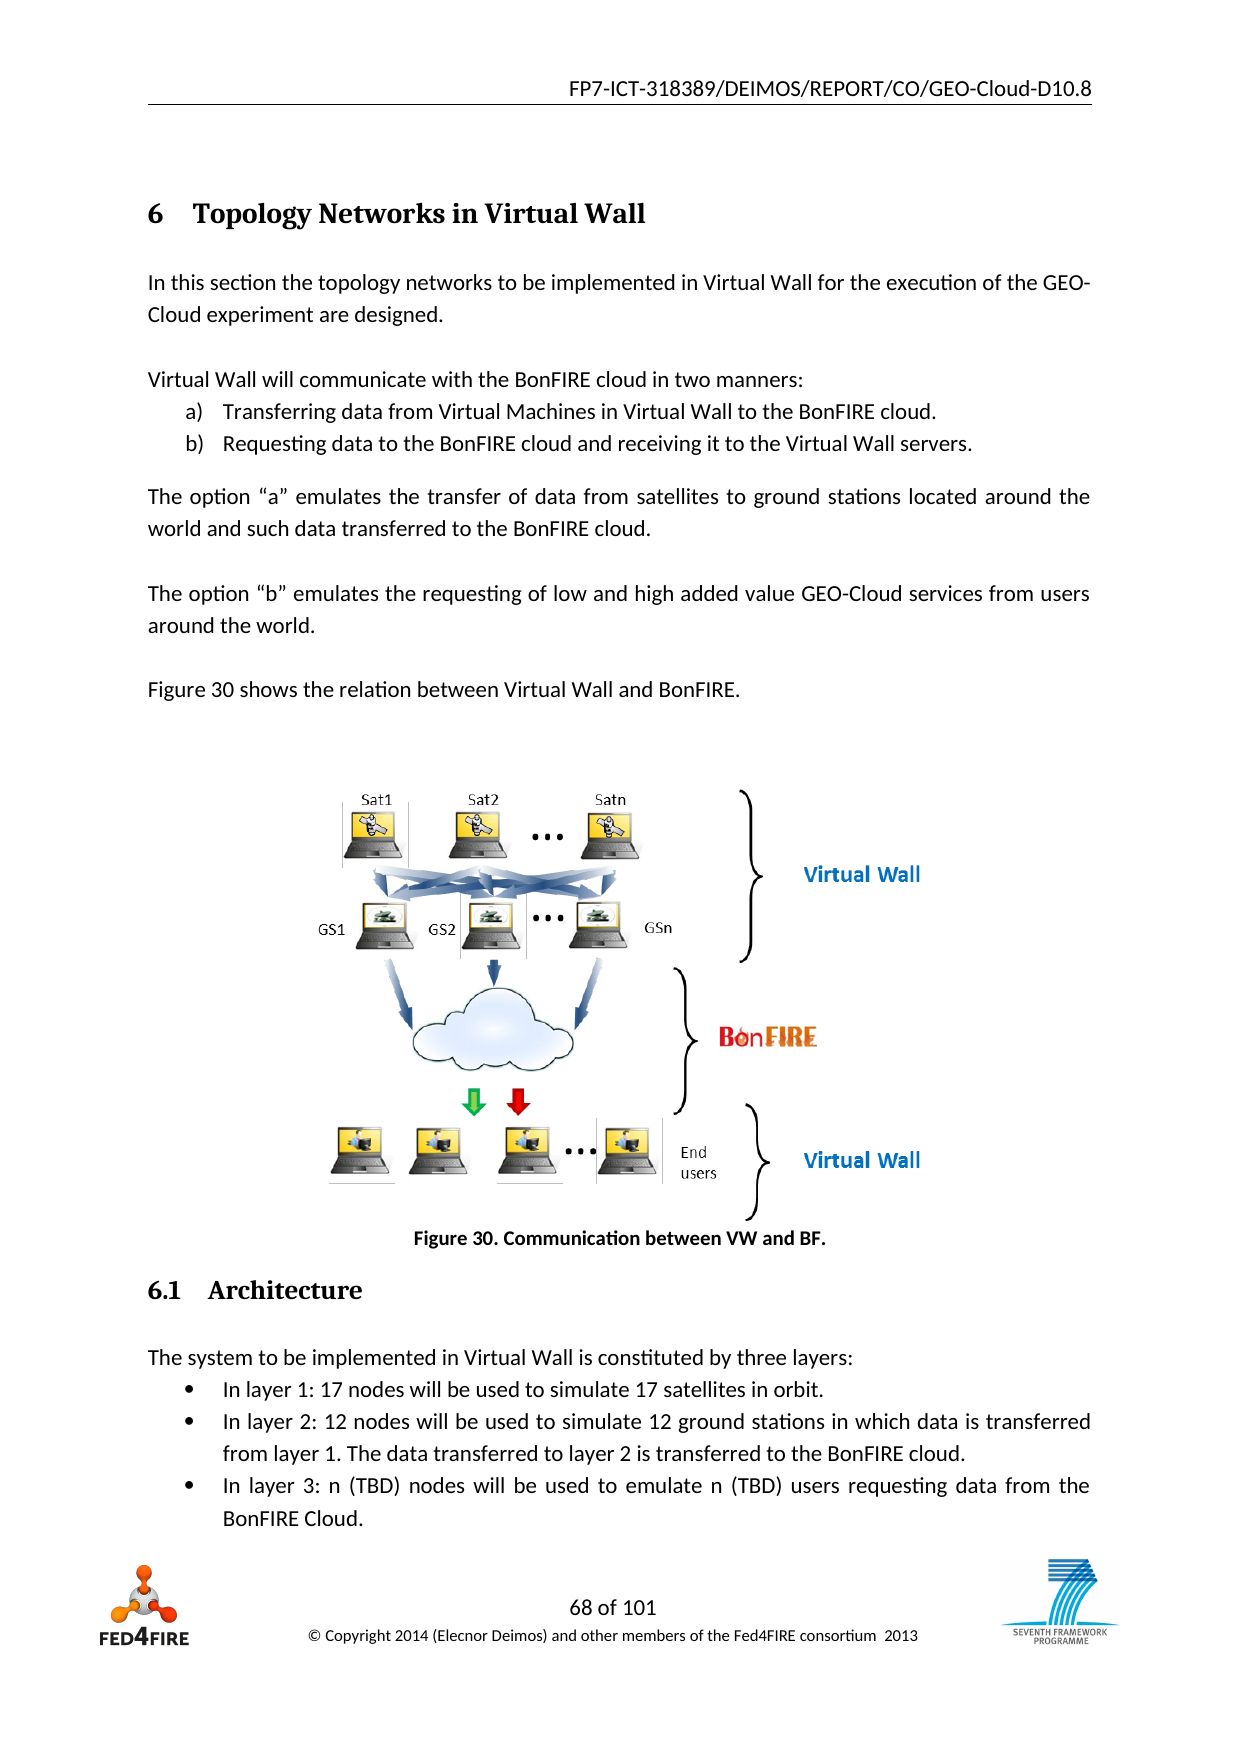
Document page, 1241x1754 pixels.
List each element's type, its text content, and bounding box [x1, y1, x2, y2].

list Requesting data to the BonFIRE cloud and receiving it to the Virtual Wall servers. [185, 429, 1092, 457]
text Virtual Wall will communicate with the BonFIRE cloud in two manners: [148, 365, 1092, 393]
picture [305, 772, 936, 1221]
picture [100, 1565, 190, 1646]
text Figure 30 shows the relation between Virtual Wall and BonFIRE. [148, 676, 1092, 703]
text The option “a” emulates the transfer of data from satellites to ground stations located around the world and such data transferred to the BonFIRE cloud. [148, 482, 1092, 543]
text The system to be implemented in Virtual Wall is constituted by three layers: [148, 1343, 1092, 1371]
picture [1000, 1559, 1120, 1646]
list Transferring data from Virtual Machines in Virtual Wall to the BonFIRE cloud. [185, 397, 1092, 425]
list In layer 2: 12 nodes will be used to simulate 12 ground stations in which data is transferred from layer 1. The data transferred to layer 2 is transferred to the BonFIRE cloud. [185, 1407, 1092, 1467]
subtitle Architecture [148, 1275, 1092, 1306]
text The option “b” emulates the requesting of low and high added value GEO-Cloud services from users around the world. [148, 579, 1092, 639]
subtitle Topology Networks in Virtual Wall [148, 198, 1092, 231]
text In this section the topology networks to be implemented in Virtual Wall for the execution of the GEO-Cloud experiment are designed. [148, 268, 1092, 329]
list In layer 1: 17 nodes will be used to simulate 17 satellites in orbit. [185, 1375, 1092, 1403]
list In layer 3: n (TBD) nodes will be used to emulate n (TBD) users requesting data from the BonFIRE Cloud. [185, 1472, 1092, 1532]
